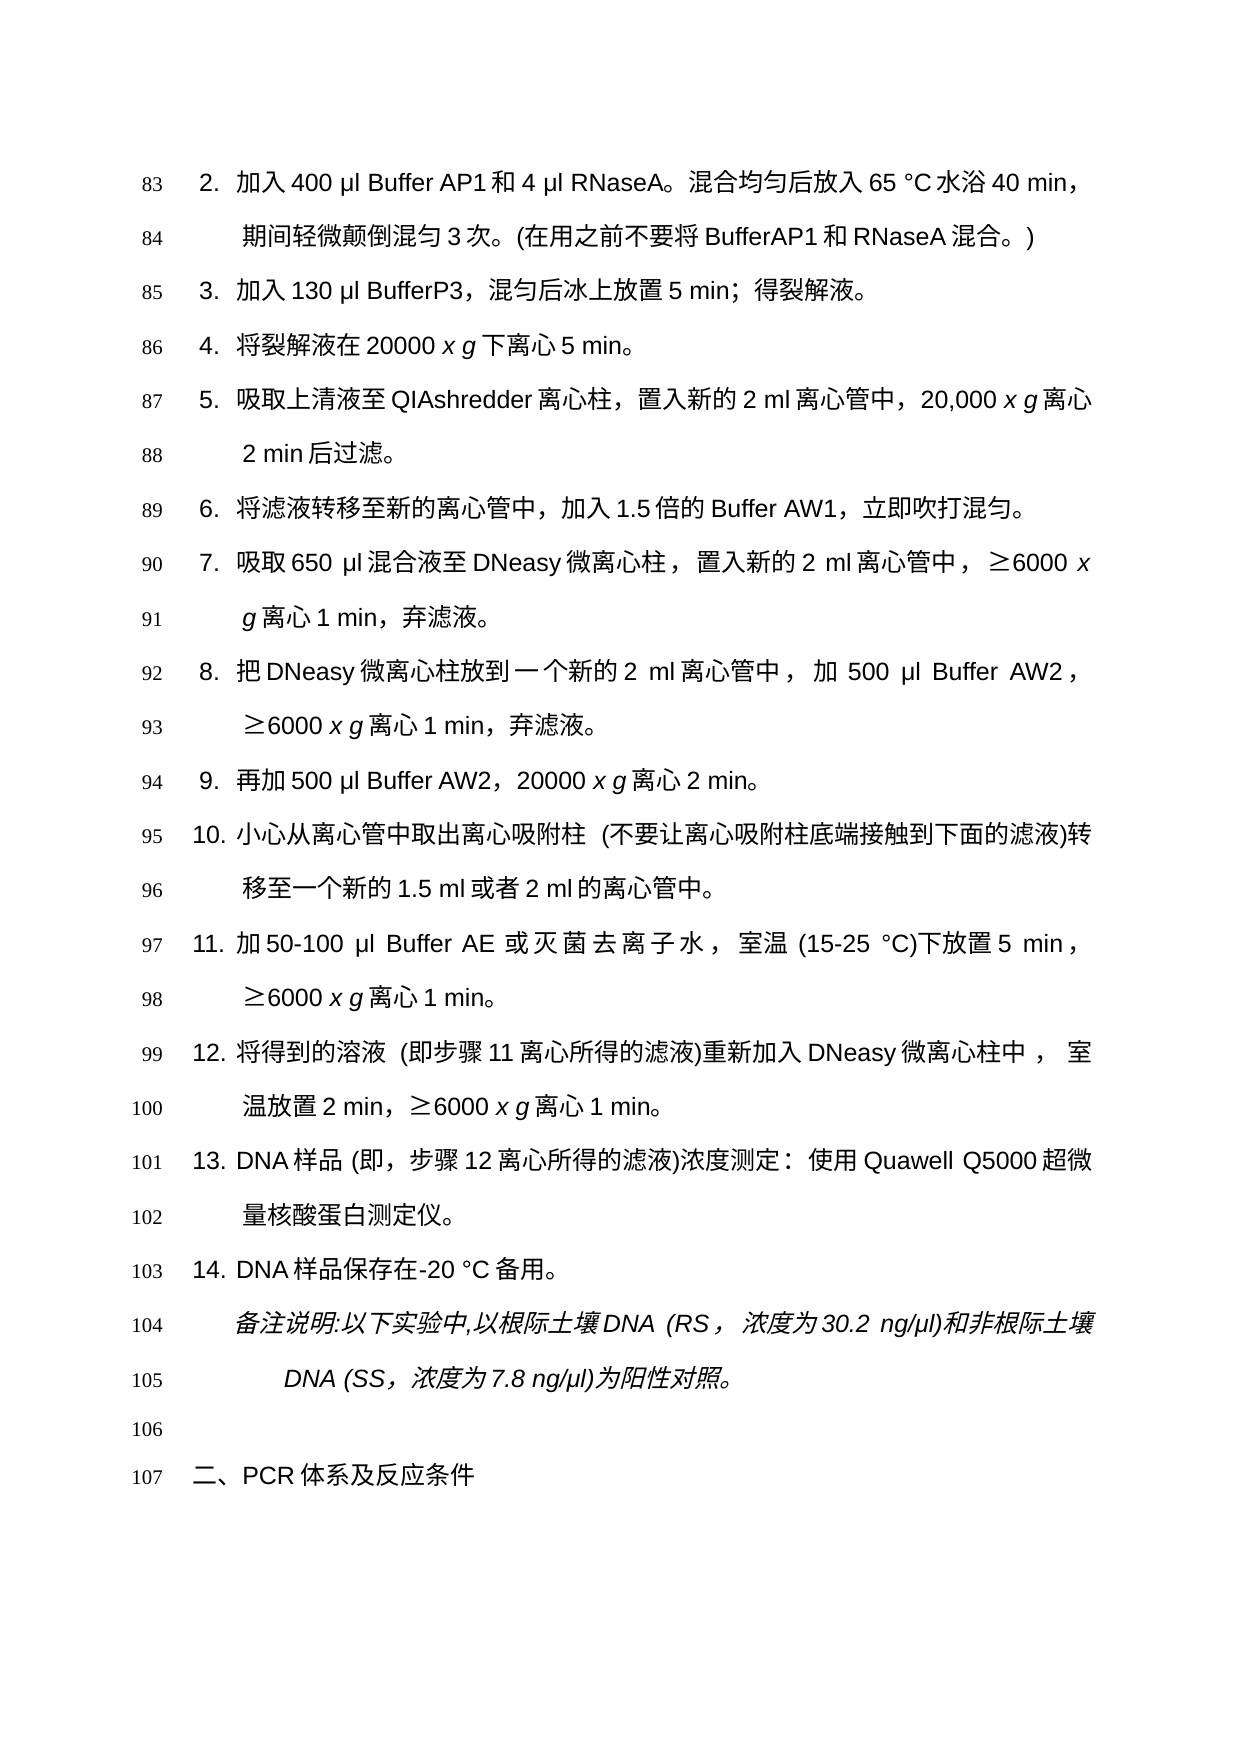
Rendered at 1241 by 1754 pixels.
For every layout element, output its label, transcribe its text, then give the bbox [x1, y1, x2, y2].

list 再加500 μl Buffer AW2，20000 x g离心2 min。 [192, 760, 1092, 796]
list 将得到的溶液 (即步骤11离心所得的滤液)重新加入DNeasy微离心柱中，室温放置2 min，≥6000 x g离心1 min。 [192, 1032, 1092, 1123]
list 小心从离心管中取出离心吸附柱 (不要让离心吸附柱底端接触到下面的滤液)转移至一个新的1.5 ml或者2 ml的离心管中。 [192, 814, 1092, 905]
list 把DNeasy微离心柱放到一个新的2 ml离心管中，加500 μl Buffer AW2， ≥6000 x g离心1 min，弃滤液。 [192, 651, 1092, 742]
list 将滤液转移至新的离心管中，加入1.5倍的Buffer AW1，立即吹打混匀。 [192, 488, 1092, 524]
list 将裂解液在20000 x g下离心5 min。 [192, 325, 1092, 361]
list DNA样品 (即，步骤12离心所得的滤液)浓度测定：使用Quawell Q5000超微量核酸蛋白测定仪。 [192, 1141, 1092, 1231]
list 加入400 μl Buffer AP1和4 μl RNaseA。混合均匀后放入65 °C水浴40 min，期间轻微颠倒混匀3次。(在用之前不要将BufferAP1和RNaseA混合。) [192, 162, 1092, 253]
list DNA样品保存在-20 °C备用。 [192, 1249, 1092, 1286]
list 吸取上清液至QIAshredder离心柱，置入新的2 ml离心管中，20,000 x g离心 2 min后过滤。 [192, 379, 1092, 470]
text 备注说明:以下实验中,以根际土壤DNA (RS，浓度为30.2 ng/μl)和非根际土壤 DNA (SS，浓度为7.8 ng/μl)为阳性对照。 [234, 1304, 1092, 1394]
list PCR体系及反应条件 [192, 1456, 1092, 1492]
list 加50-100 μl Buffer AE或灭菌去离子水，室温 (15-25 °C)下放置5 min， ≥6000 x g离心1 min。 [192, 923, 1092, 1014]
list 吸取650 μl混合液至DNeasy微离心柱，置入新的2 ml离心管中，≥6000 x g离心1 min，弃滤液。 [192, 543, 1092, 633]
list 加入130 μl BufferP3，混匀后冰上放置5 min；得裂解液。 [192, 271, 1092, 307]
